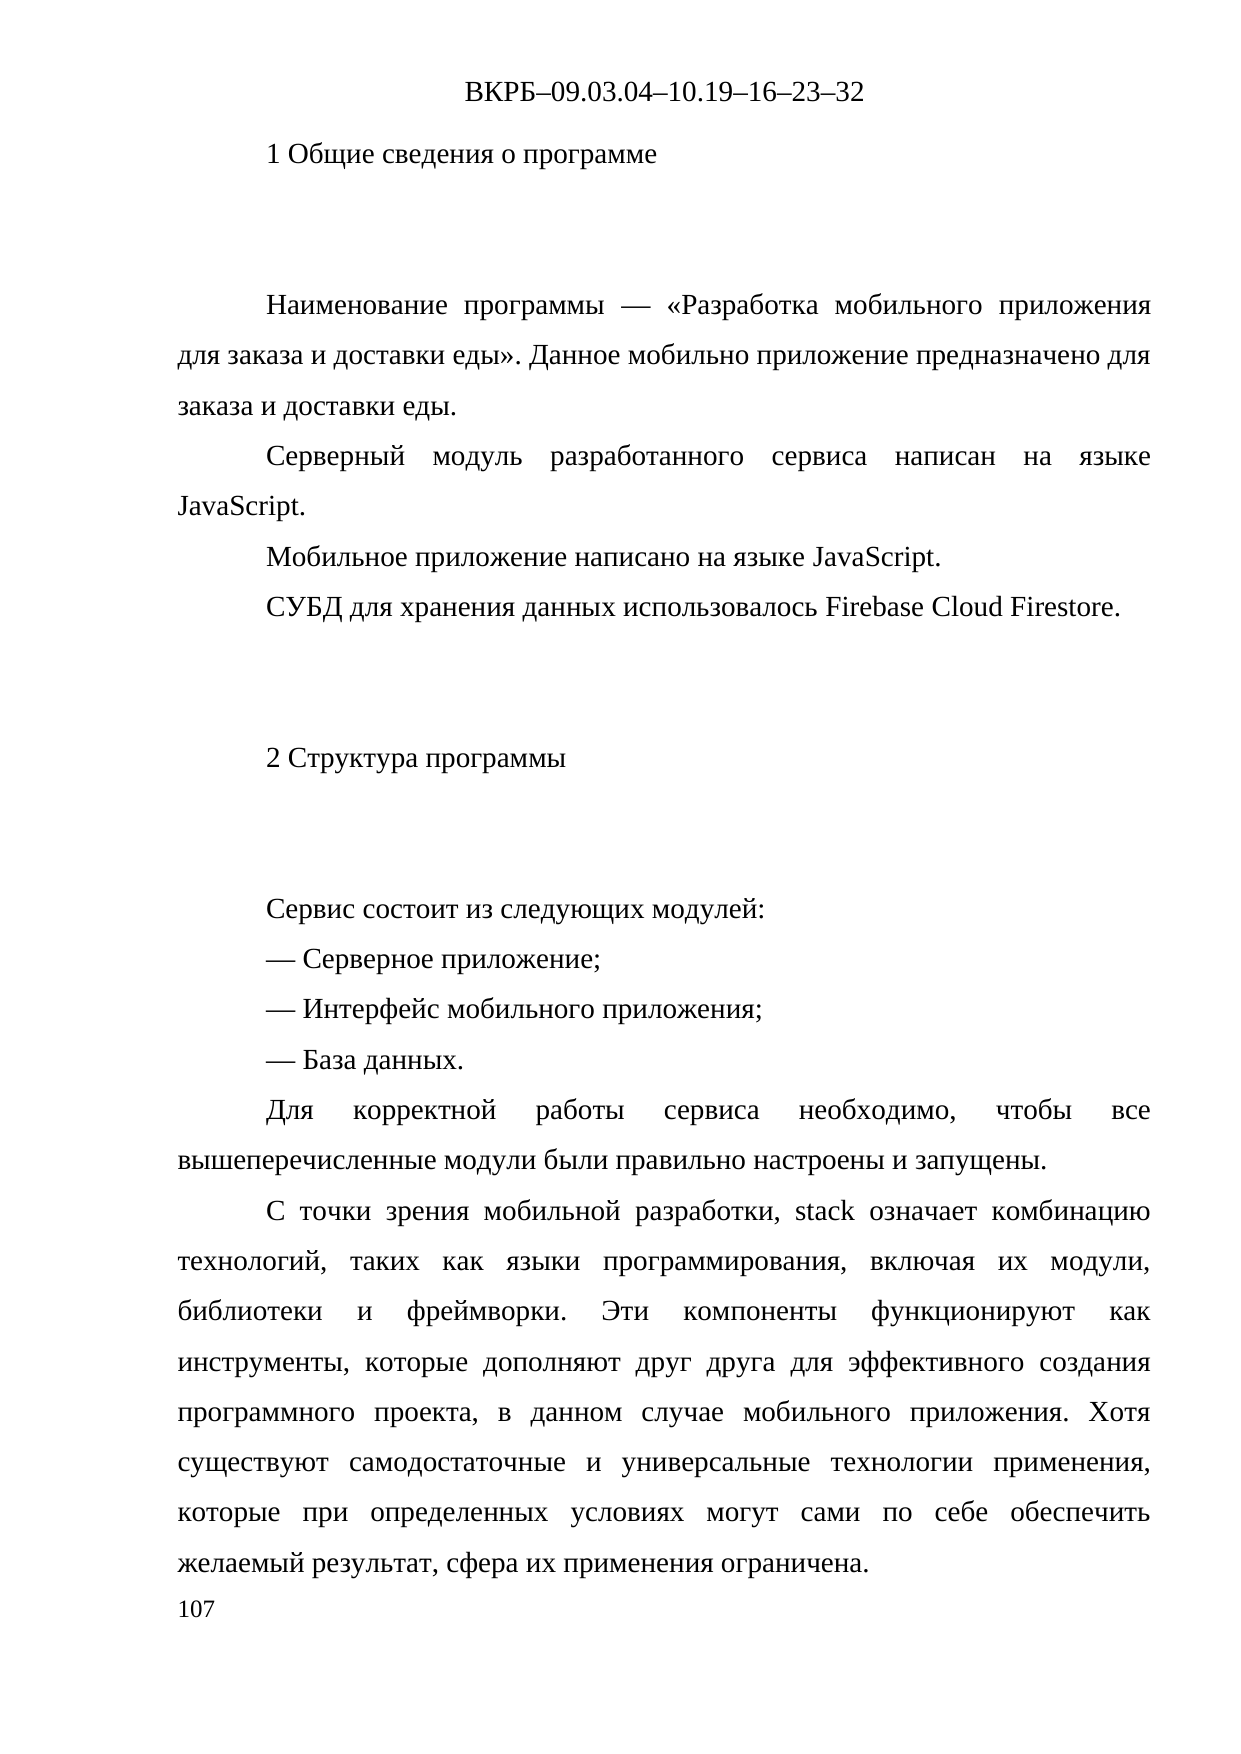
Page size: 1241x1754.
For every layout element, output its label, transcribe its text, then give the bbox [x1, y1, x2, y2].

text Наименование программы — «Разработка мобильного приложения для заказа и доставки еды». Данное мобильно приложение предназначено для заказа и доставки еды. [177, 287, 1152, 421]
text С точки зрения мобильной разработки, stack означает комбинацию технологий, таких как языки программирования, включая их модули, библиотеки и фреймворки. Эти компоненты функционируют как инструменты, которые дополняют друг друга для эффективного создания программного проекта, в данном случае мобильного приложения. Хотя существуют самодостаточные и универсальные технологии применения, которые при определенных условиях могут сами по себе обеспечить желаемый результат, сфера их применения ограничена. [177, 1193, 1152, 1578]
text 2 Структура программы [177, 740, 1152, 773]
text — Серверное приложение; [177, 941, 1152, 975]
text — База данных. [177, 1042, 1152, 1075]
text Сервис состоит из следующих модулей: [177, 891, 1152, 924]
text Для корректной работы сервиса необходимо, чтобы все вышеперечисленные модули были правильно настроены и запущены. [177, 1092, 1152, 1176]
text Мобильное приложение написано на языке JavaScript. [177, 539, 1152, 572]
text — Интерфейс мобильного приложения; [177, 991, 1152, 1025]
text Серверный модуль разработанного сервиса написан на языке JavaScript. [177, 438, 1152, 522]
text СУБД для хранения данных использовалось Firebase Cloud Firestore. [177, 589, 1152, 622]
text 1 Общие сведения о программе [177, 136, 1152, 170]
